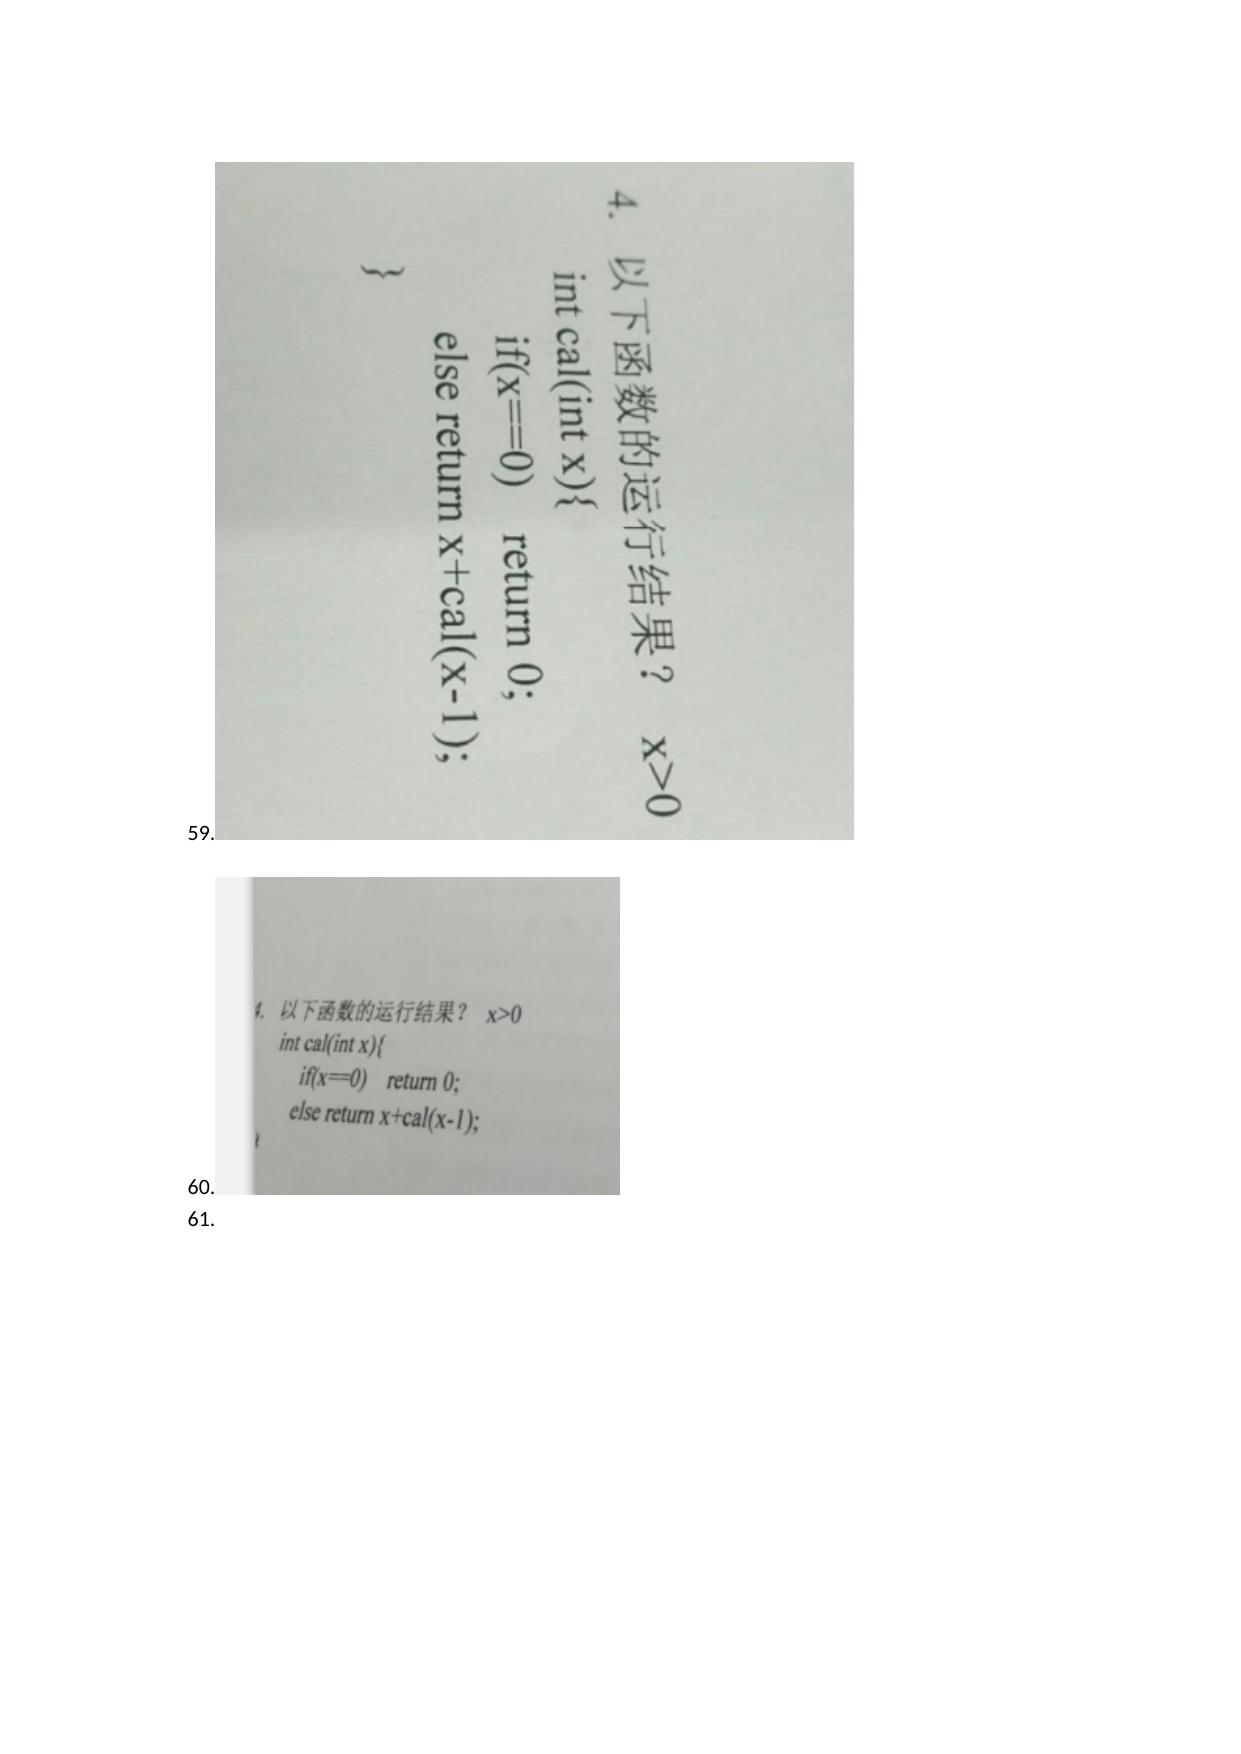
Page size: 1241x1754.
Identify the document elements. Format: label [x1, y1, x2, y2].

picture [215, 162, 855, 840]
picture [215, 877, 620, 1195]
